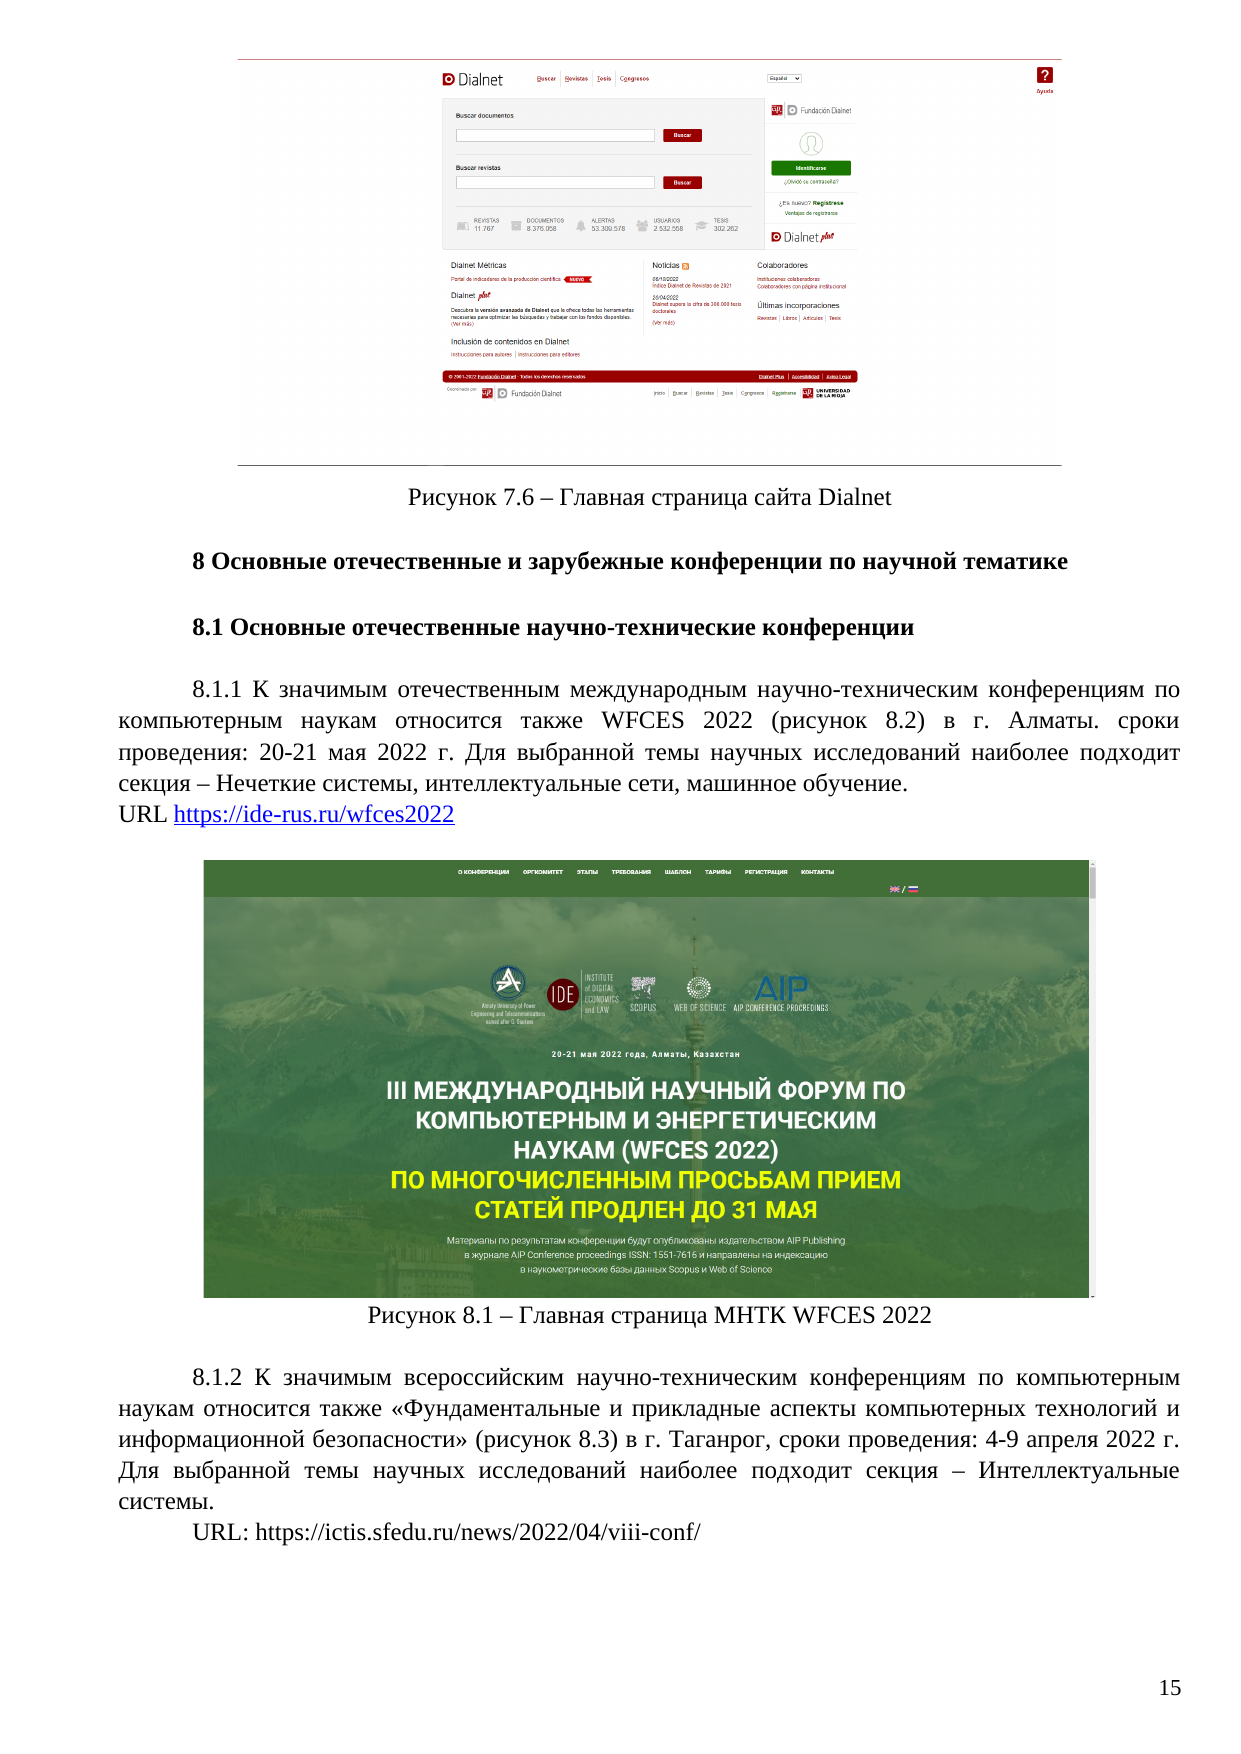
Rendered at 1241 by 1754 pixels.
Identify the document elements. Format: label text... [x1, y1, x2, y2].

text Рисунок 7.6 – Главная страница сайта Dialnet [118, 482, 1181, 511]
text 8.1.1 К значимым отечественным международным научно-техническим конференциям по компьютерным наукам относится также WFCES 2022 (рисунок 8.2) в г. Алматы. сроки проведения: 20-21 мая 2022 г. Для выбранной темы научных исследований наиболее подходит секция – Нечеткие системы, интеллектуальные сети, машинное обучение. [118, 674, 1181, 796]
text Рисунок 8.1 – Главная страница МНТК WFCES 2022 [118, 1300, 1181, 1329]
text 8.1.2 К значимым всероссийским научно-техническим конференциям по компьютерным наукам относится также «Фундаментальные и прикладные аспекты компьютерных технологий и информационной безопасности» (рисунок 8.3) в г. Таганрог, сроки проведения: 4-9 апреля 2022 г. Для выбранной темы научных исследований наиболее подходит секция – Интеллектуальные системы. [118, 1362, 1181, 1515]
text URL https://ide-rus.ru/wfces2022 [118, 799, 1181, 827]
text 8.1 Основные отечественные научно-технические конференции [118, 612, 1181, 641]
picture [237, 59, 1062, 466]
text URL: https://ictis.sfedu.ru/news/2022/04/viii-conf/ [118, 1517, 1181, 1546]
list 8 Основные отечественные и зарубежные конференции по научной тематике [118, 546, 1181, 575]
picture [203, 860, 1096, 1298]
